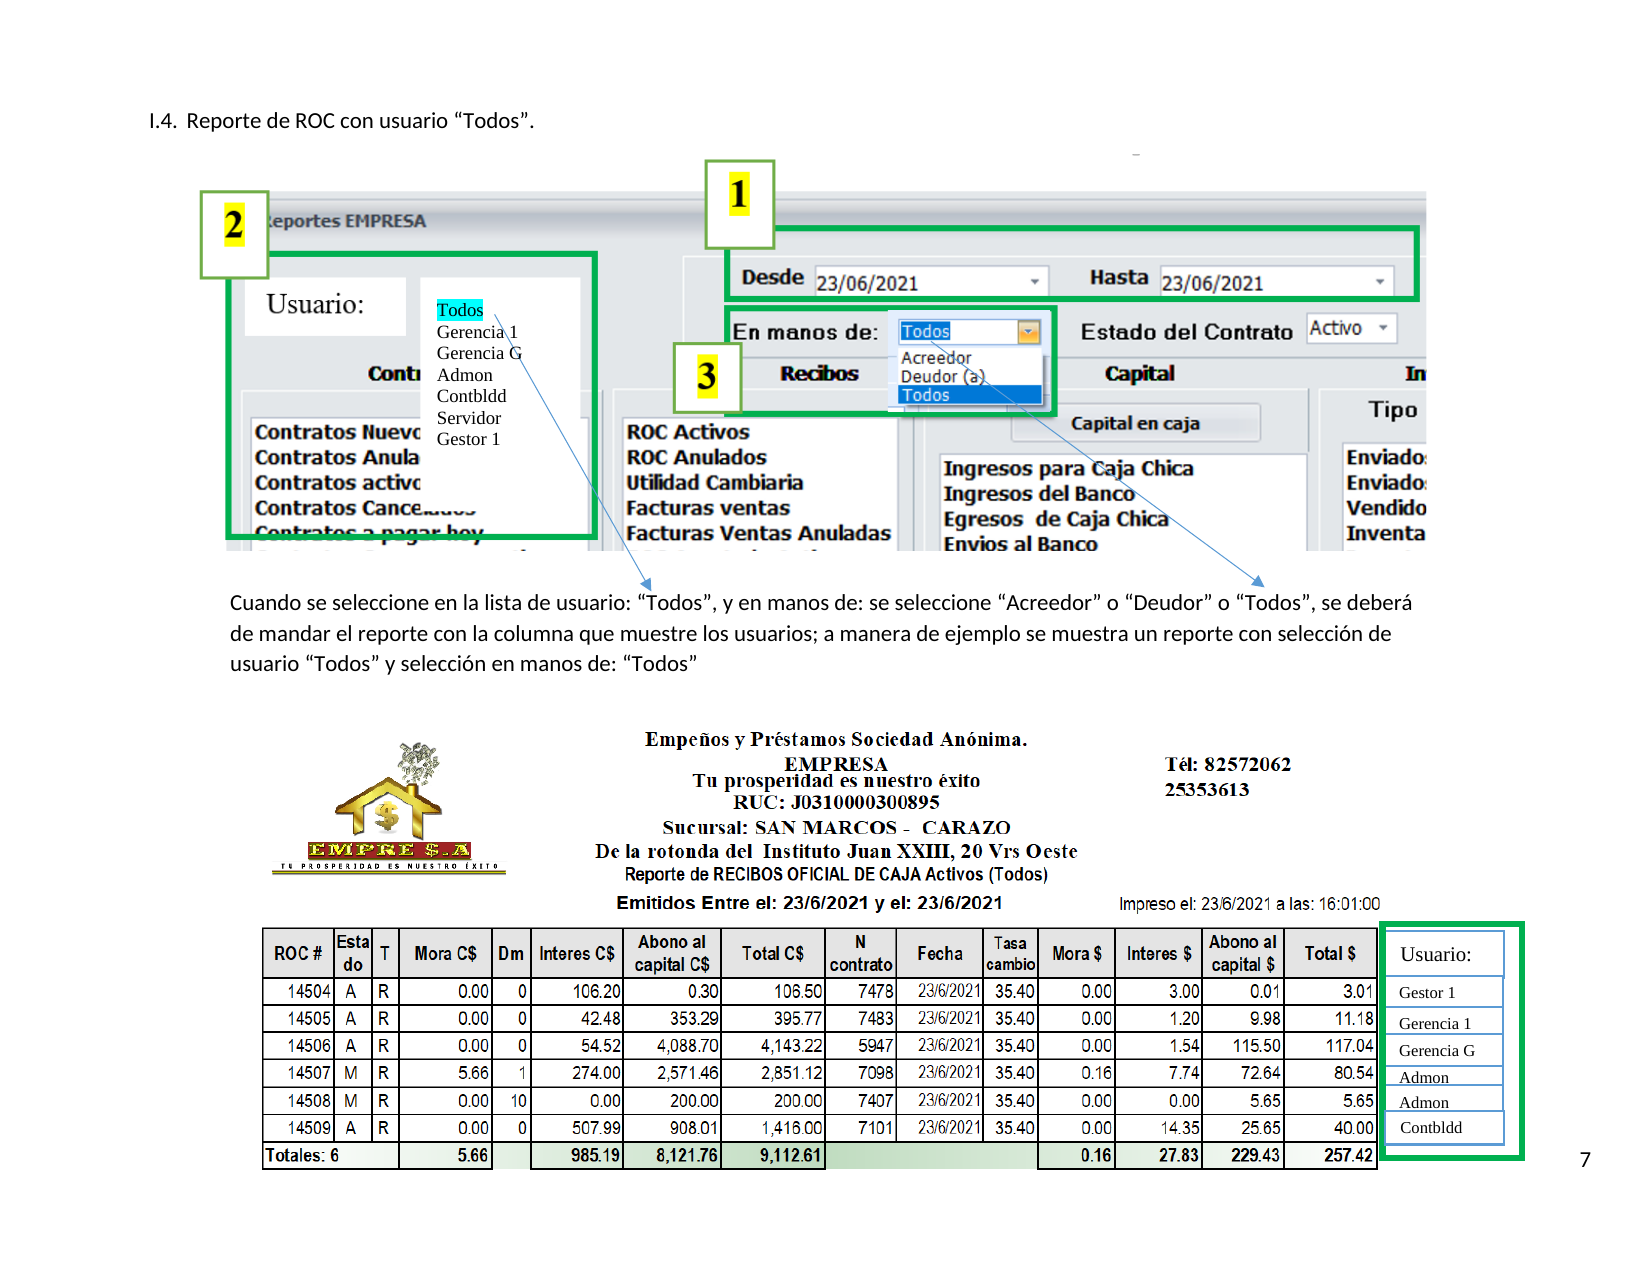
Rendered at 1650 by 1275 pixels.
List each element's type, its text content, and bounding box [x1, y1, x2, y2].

picture [1386, 1146, 1404, 1155]
picture [197, 154, 1427, 551]
list Reporte de ROC con usuario “Todos”. [149, 106, 1591, 134]
picture [247, 717, 1404, 1187]
